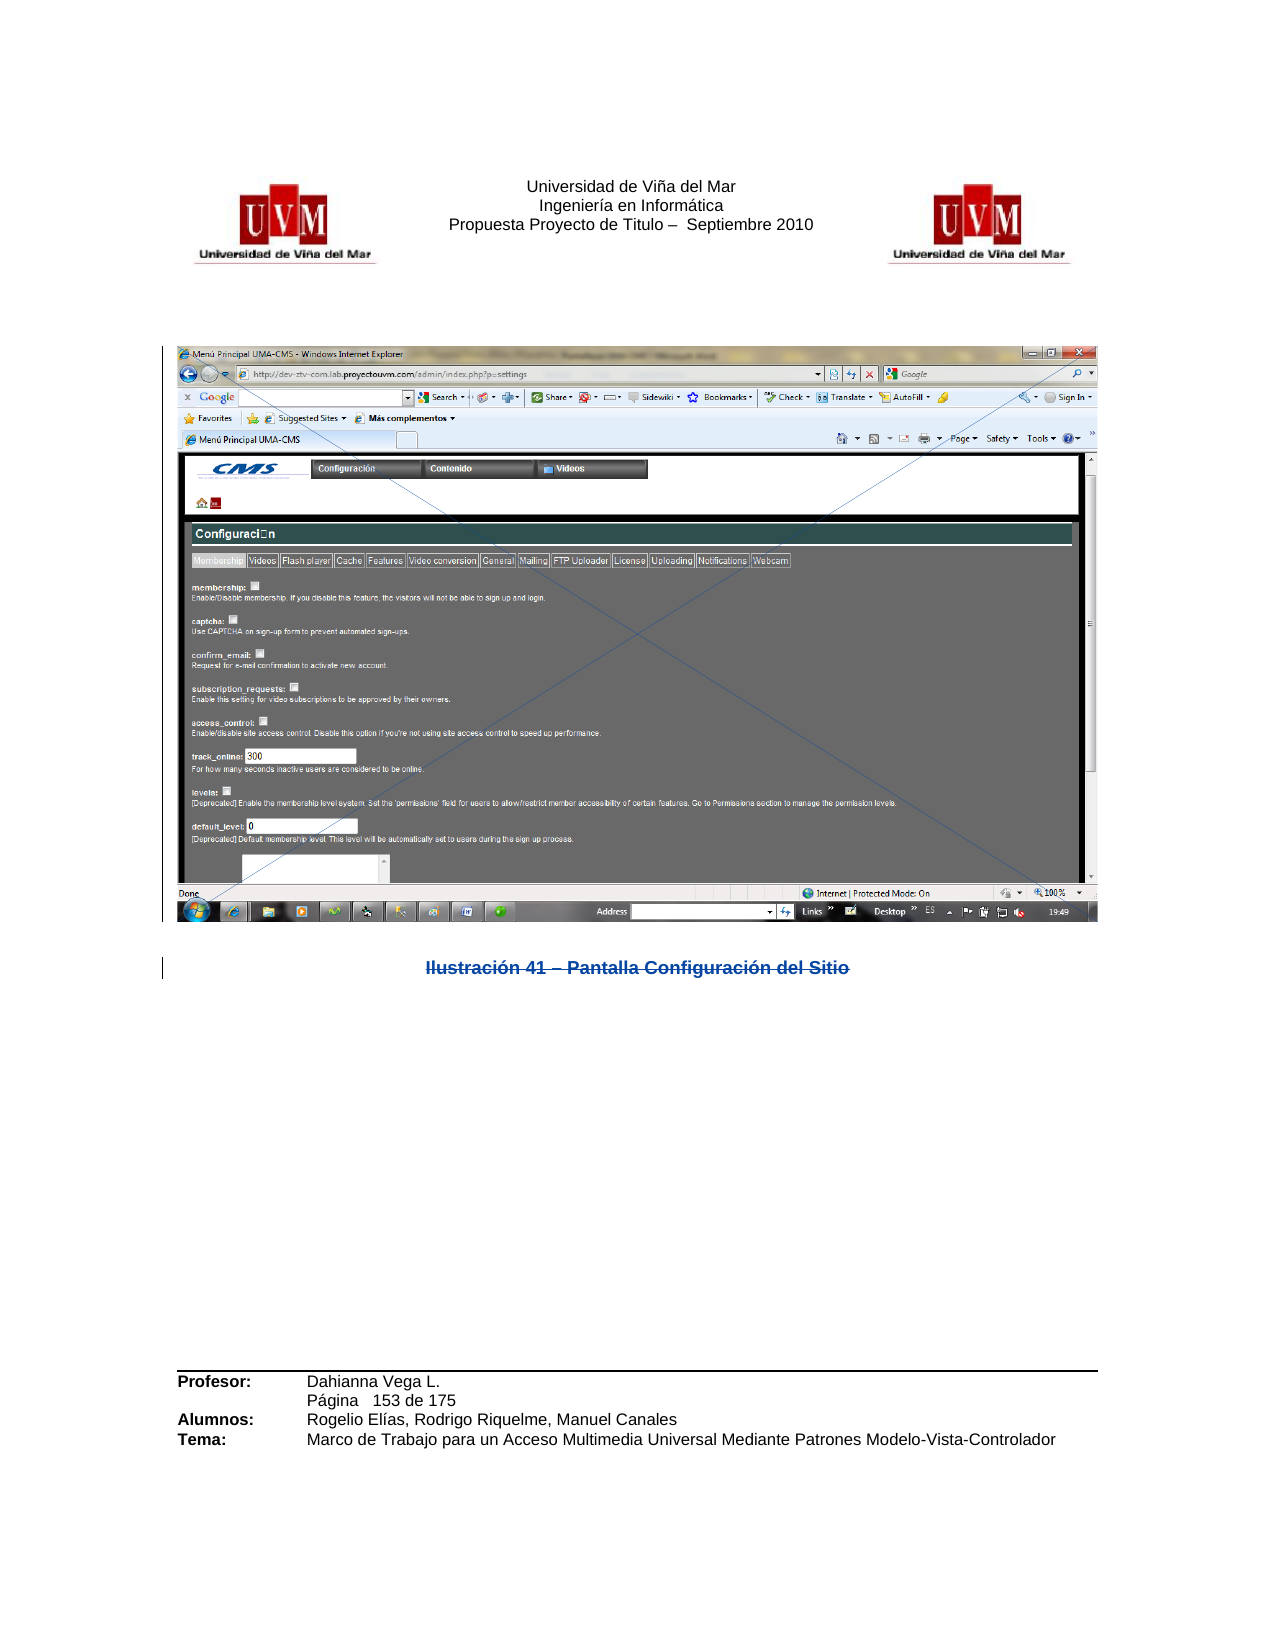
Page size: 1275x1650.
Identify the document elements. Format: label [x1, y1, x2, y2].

picture [640, 347, 1098, 921]
picture [177, 176, 390, 267]
picture [871, 176, 1084, 267]
picture [177, 347, 635, 921]
picture [179, 346, 1096, 633]
picture [179, 635, 1096, 922]
